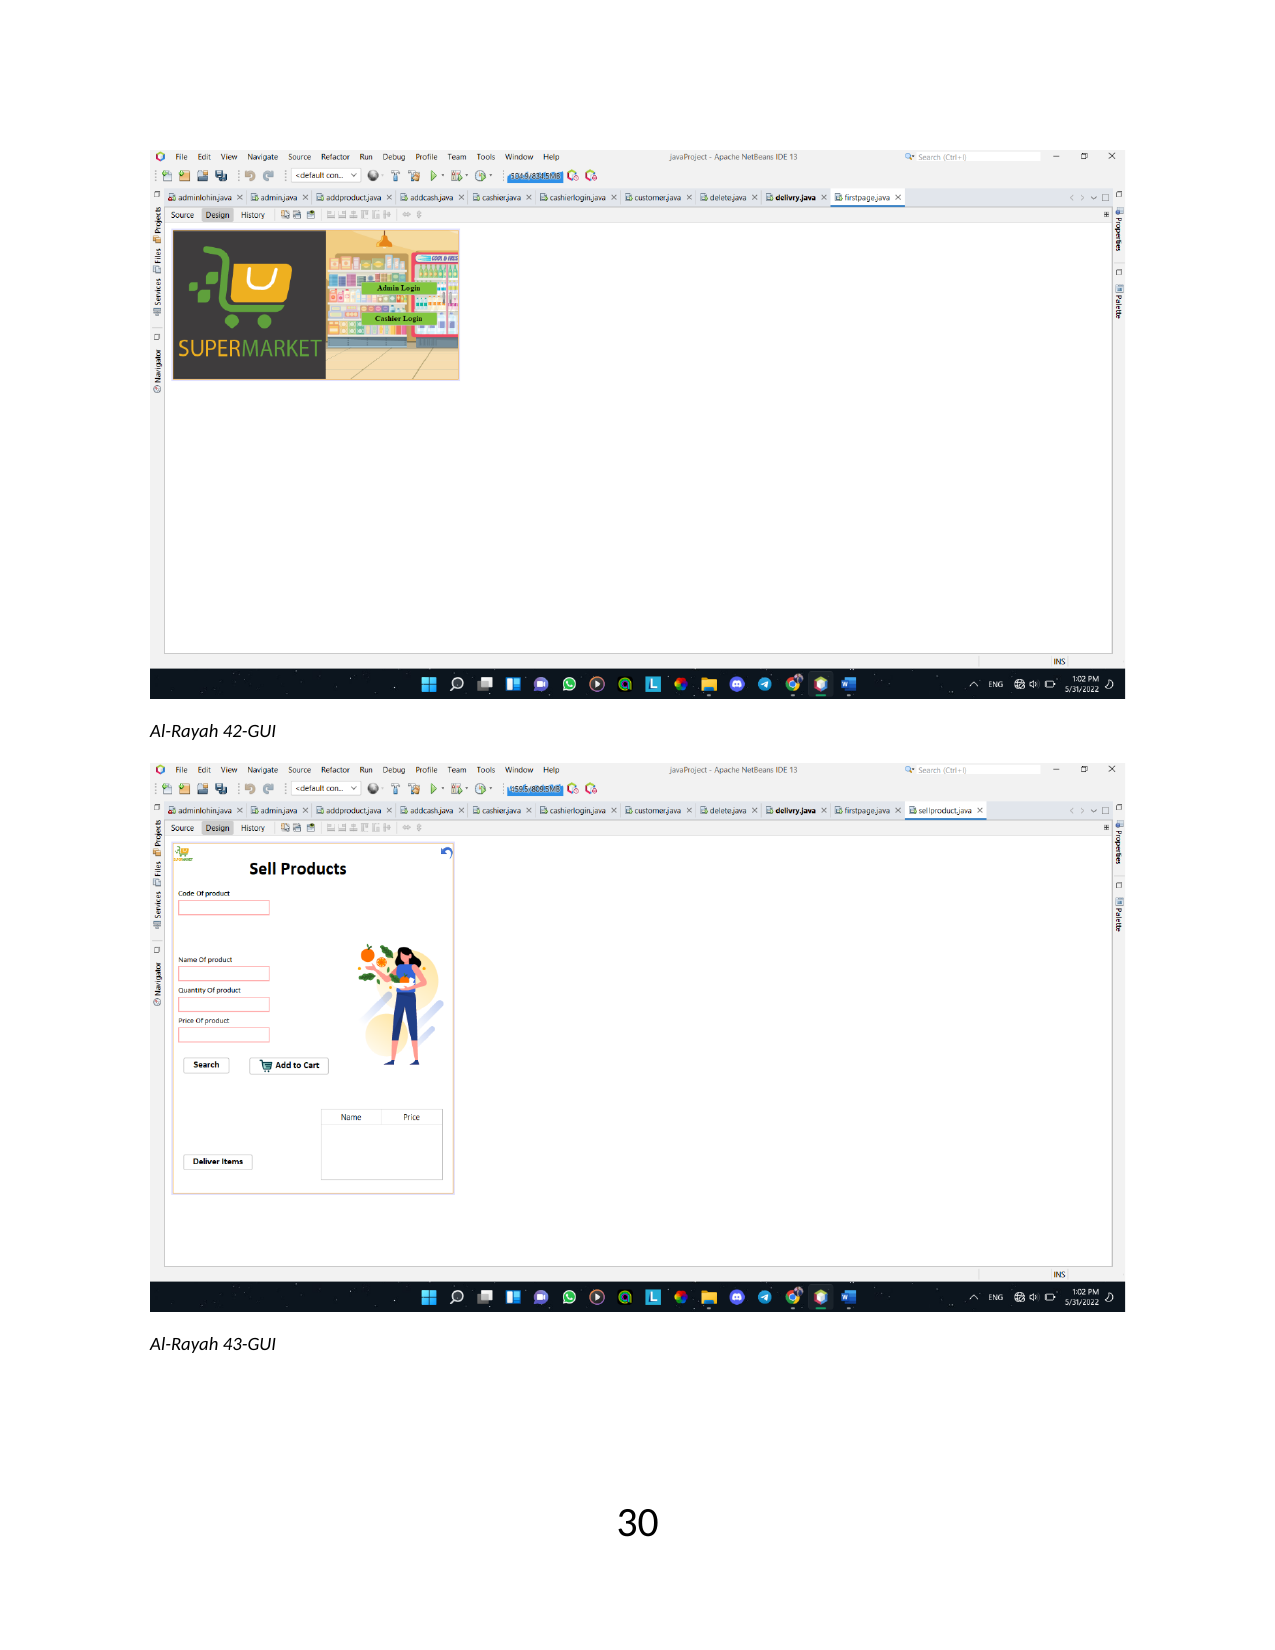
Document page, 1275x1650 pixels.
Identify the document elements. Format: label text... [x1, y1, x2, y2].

picture [150, 150, 1125, 699]
picture [150, 763, 1125, 1312]
